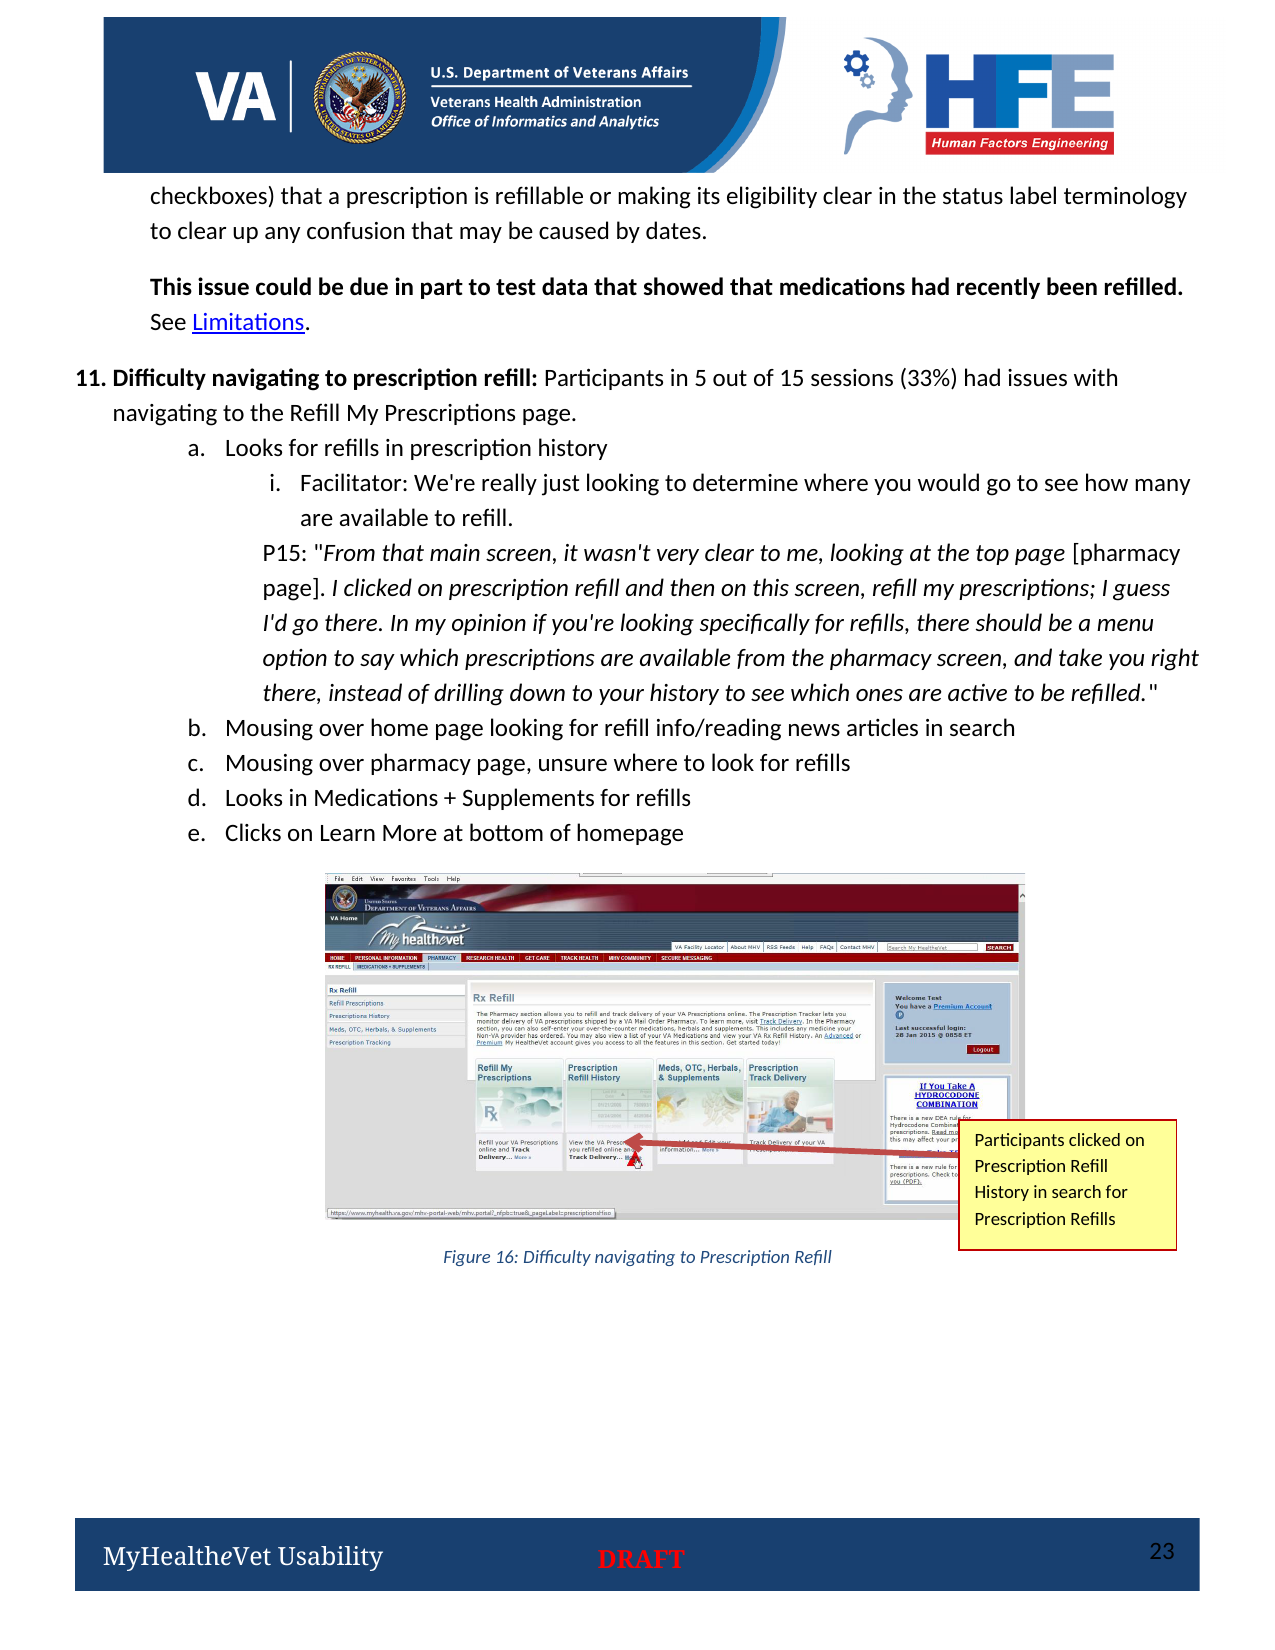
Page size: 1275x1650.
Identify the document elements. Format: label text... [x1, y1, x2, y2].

list Facilitator: We're really just looking to determine where you would go to see how many are available to refill. [281, 467, 1200, 533]
picture [75, 1518, 1200, 1591]
list Mousing over pharmacy page, unsure where to look for refills [187, 747, 1200, 778]
list Difficulty navigating to prescription refill: Participants in 5 out of 15 sessions (33%) had issues with navigating to the Refill My Prescriptions page. [75, 362, 1200, 428]
list Mousing over home page looking for refill info/reading news articles in search [187, 712, 1200, 743]
list Looks in Medications + Supplements for refills [187, 782, 1200, 813]
picture [103, 17, 1227, 173]
picture [325, 873, 1025, 1220]
list P15: "From that main screen, it wasn't very clear to me, looking at the top page [pharmacy page]. I clicked on prescription refill and then on this screen, refill my prescriptions; I guess I'd go there. In my opinion if you're looking specifically for refills, there should be a menu option to say which prescriptions are available from the pharmacy screen, and take you right there, instead of drilling down to your history to see which ones are active to be refilled." [262, 537, 1200, 708]
list Clicks on Learn More at bottom of homepage [187, 817, 1200, 848]
list Looks for refills in prescription history [187, 432, 1200, 463]
text Figure 16: Difficulty navigating to Prescription Refill [75, 1245, 1200, 1268]
text This issue could be due in part to test data that showed that medications had recently been refilled. See Limitations. [150, 271, 1200, 337]
